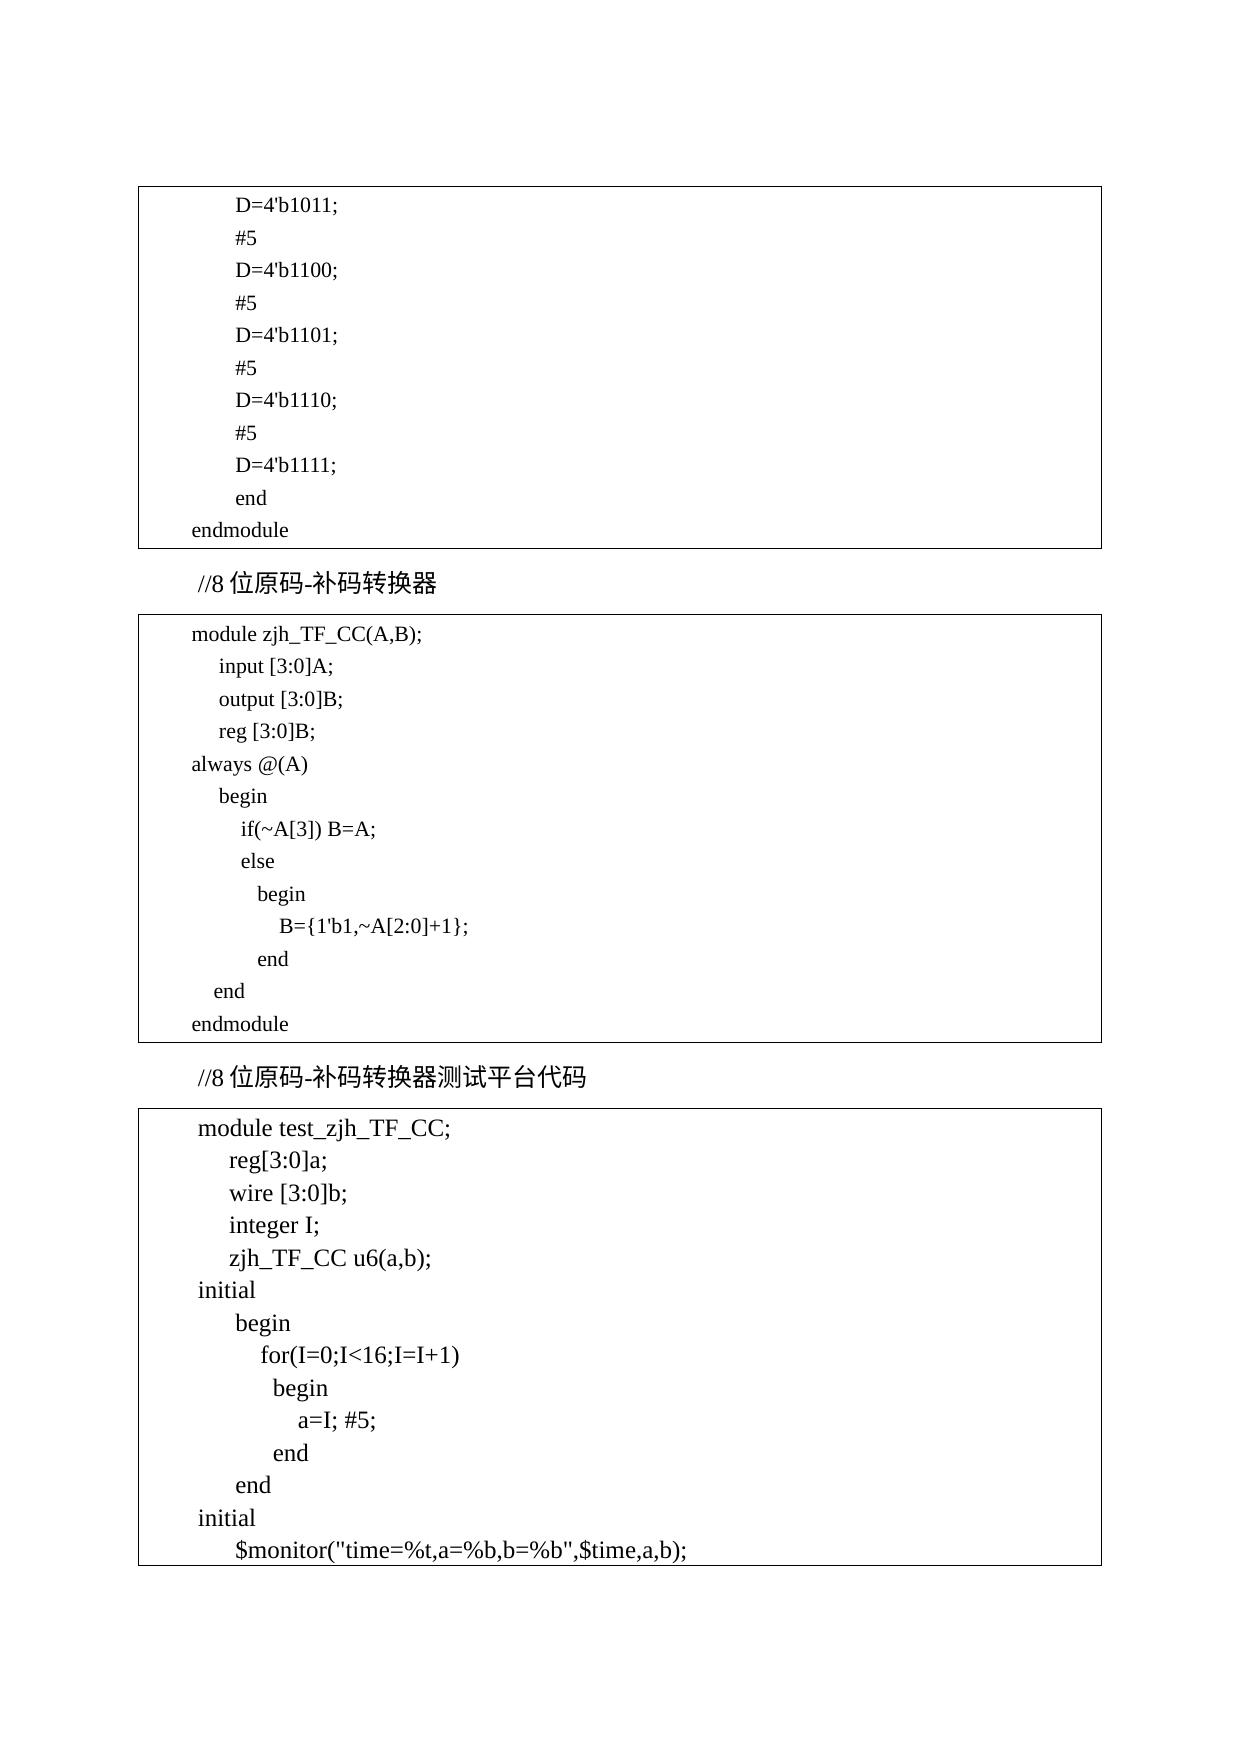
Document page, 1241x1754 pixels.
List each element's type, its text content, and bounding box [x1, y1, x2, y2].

text D=4'b1111; [148, 449, 1092, 481]
text a=I; #5; [148, 1404, 1092, 1436]
text begin [148, 780, 1092, 812]
text if(~A[3]) B=A; [148, 812, 1092, 845]
text for(I=0;I<16;I=I+1) [148, 1339, 1092, 1371]
text D=4'b1100; [148, 254, 1092, 286]
text #5 [148, 221, 1092, 254]
text D=4'b1011; [139, 187, 1101, 221]
text D=4'b1101; [148, 319, 1092, 351]
text else [148, 845, 1092, 877]
text endmodule [139, 1004, 1101, 1042]
text B={1'b1,~A[2:0]+1}; [148, 910, 1092, 942]
text reg [3:0]B; [148, 715, 1092, 747]
text initial [148, 1274, 1092, 1306]
text wire [3:0]b; [148, 1176, 1092, 1209]
text //8位原码-补码转换器 [148, 549, 1092, 614]
text module zjh_TF_CC(A,B); [139, 615, 1101, 650]
text #5 [148, 351, 1092, 384]
text reg[3:0]a; [148, 1144, 1092, 1176]
text end [148, 975, 1092, 1004]
text endmodule [139, 511, 1101, 548]
text always @(A) [148, 747, 1092, 780]
text begin [148, 1306, 1092, 1339]
text end [148, 481, 1092, 511]
text end [148, 1469, 1092, 1501]
text output [3:0]B; [148, 682, 1092, 715]
text $monitor("time=%t,a=%b,b=%b",$time,a,b); [148, 1534, 1092, 1565]
text D=4'b1110; [148, 384, 1092, 416]
text module test_zjh_TF_CC; [139, 1109, 1101, 1144]
text initial [148, 1501, 1092, 1534]
text input [3:0]A; [148, 650, 1092, 682]
text begin [148, 1371, 1092, 1404]
text integer I; [148, 1209, 1092, 1241]
text begin [148, 877, 1092, 910]
text zjh_TF_CC u6(a,b); [148, 1241, 1092, 1274]
text //8位原码-补码转换器测试平台代码 [148, 1043, 1092, 1108]
text end [148, 1436, 1092, 1469]
text #5 [148, 286, 1092, 319]
text end [148, 942, 1092, 975]
text #5 [148, 416, 1092, 449]
